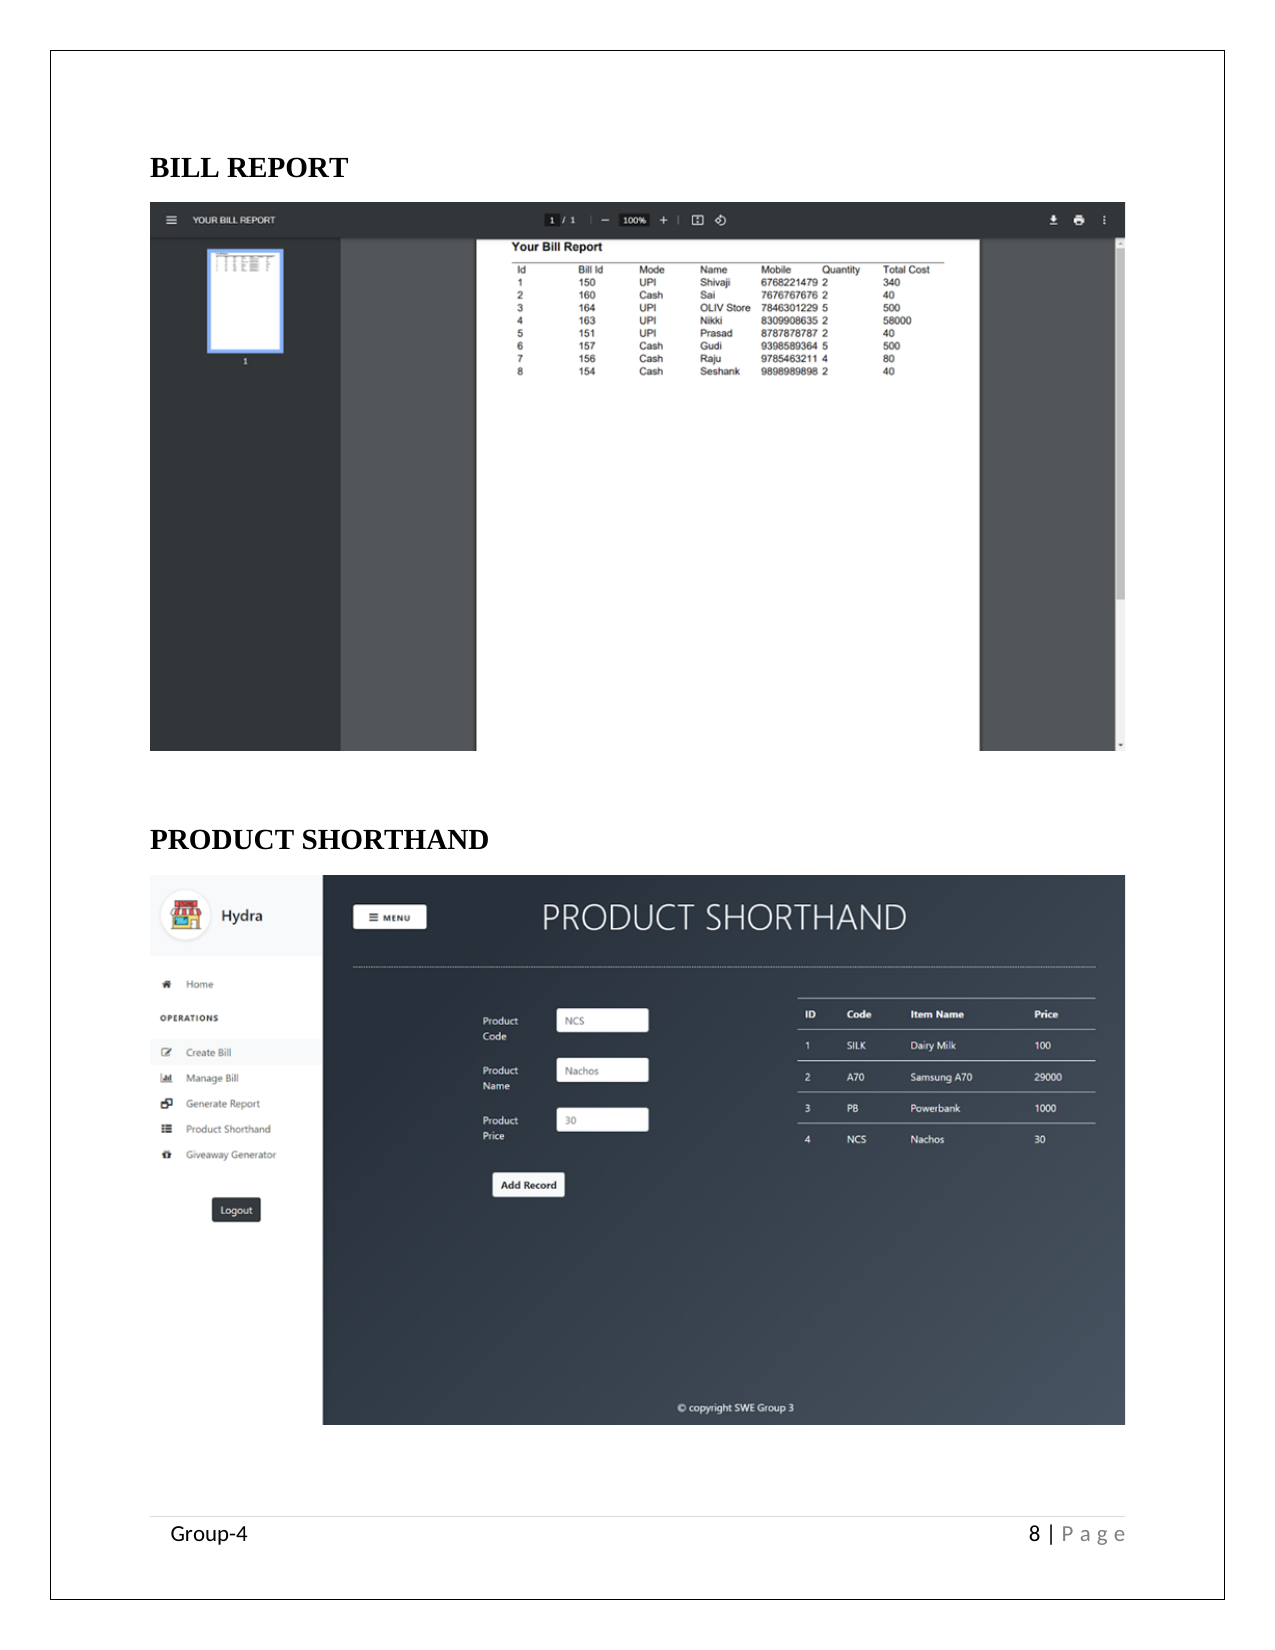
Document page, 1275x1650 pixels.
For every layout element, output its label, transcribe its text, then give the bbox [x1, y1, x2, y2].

picture [150, 202, 1125, 751]
text PRODUCT SHORTHAND [150, 822, 1125, 856]
text BILL REPORT [150, 150, 1125, 183]
picture [150, 875, 1125, 1425]
